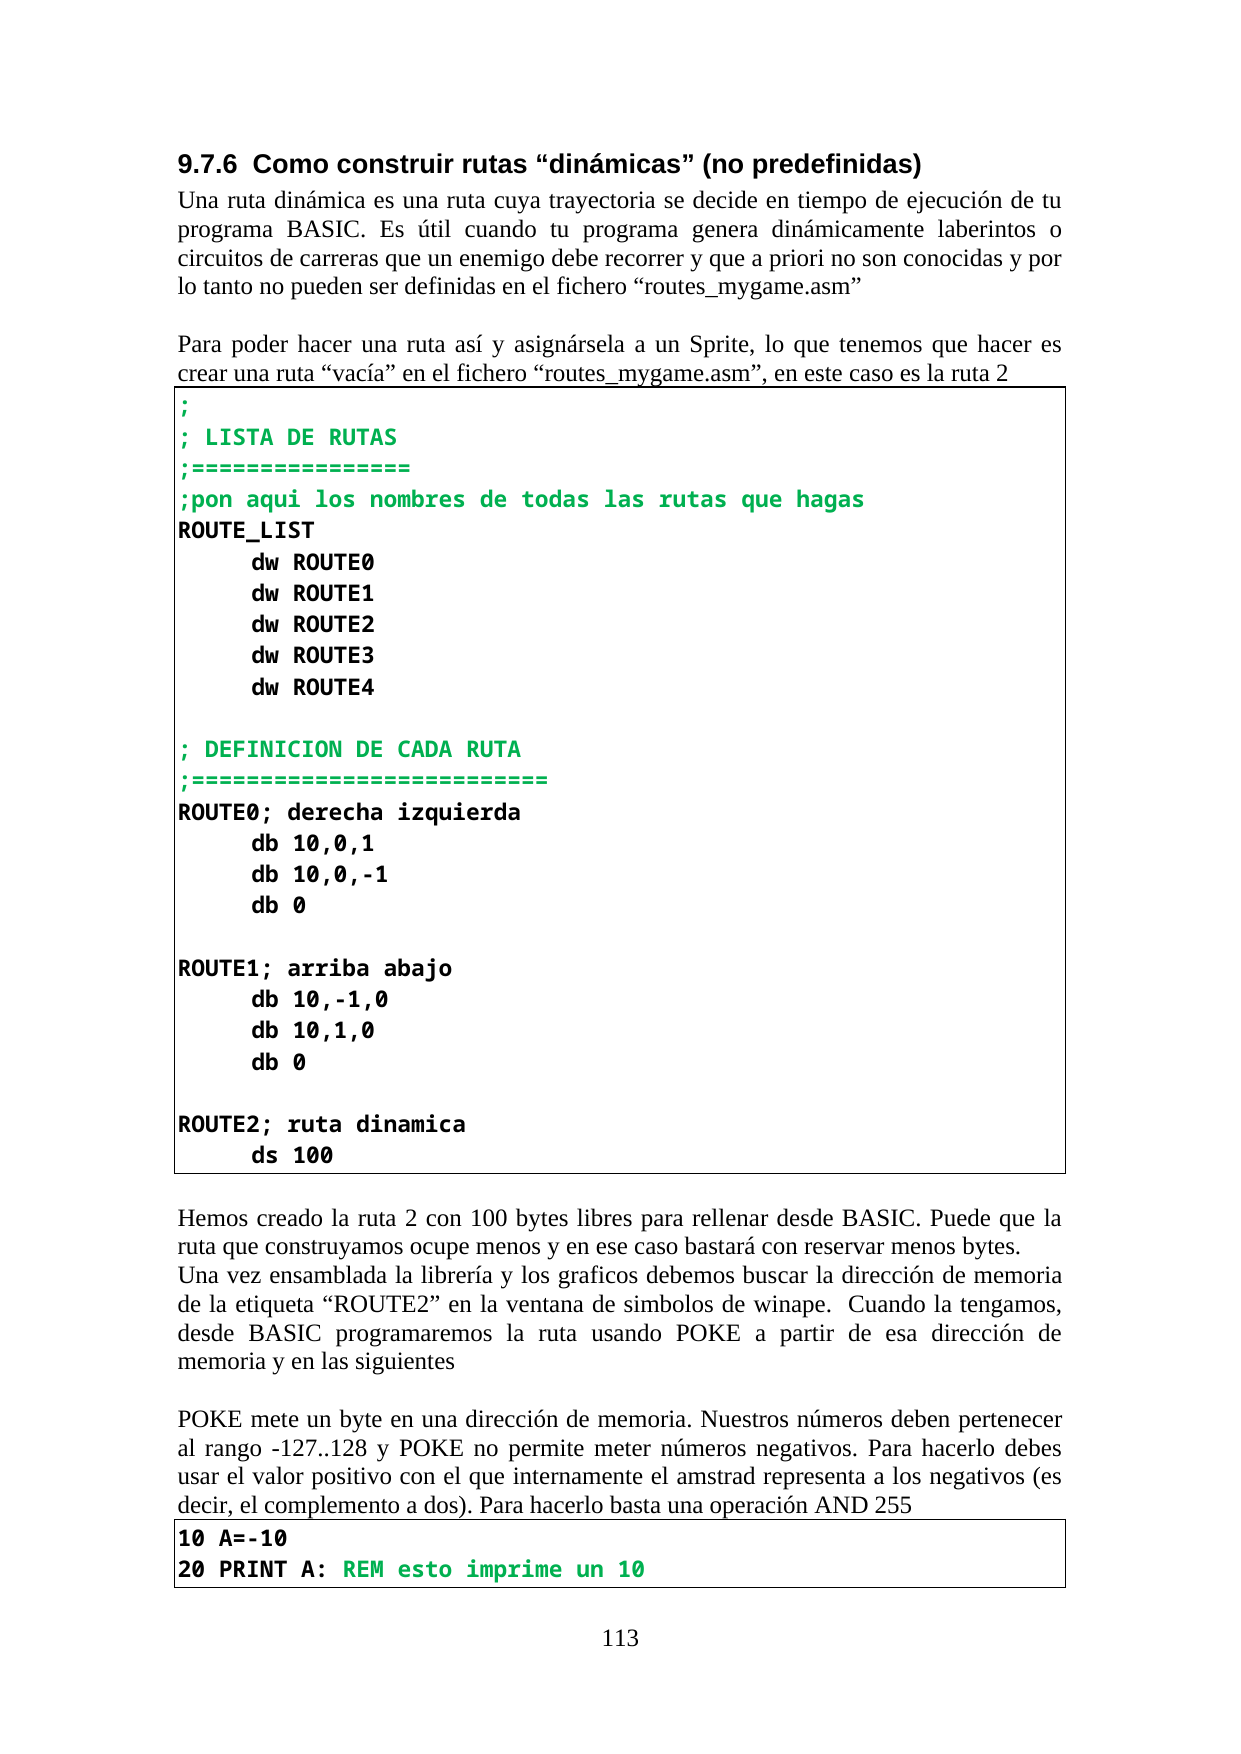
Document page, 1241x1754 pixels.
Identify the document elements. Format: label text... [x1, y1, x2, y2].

text Una ruta dinámica es una ruta cuya trayectoria se decide en tiempo de ejecución de tu programa BASIC. Es útil cuando tu programa genera dinámicamente laberintos o circuitos de carreras que un enemigo debe recorrer y que a priori no son conocidas y por lo tanto no pueden ser definidas en el fichero “routes_mygame.asm” [177, 185, 1063, 300]
text db 10,1,0 [177, 1014, 1063, 1046]
subtitle Como construir rutas “dinámicas” (no predefinidas) [177, 148, 1063, 179]
text ; DEFINICION DE CADA RUTA [177, 733, 1063, 764]
text db 0 [177, 1046, 1063, 1077]
text ds 100 [175, 1136, 1065, 1173]
text dw ROUTE1 [177, 577, 1063, 608]
text dw ROUTE2 [177, 608, 1063, 639]
text ROUTE_LIST [177, 514, 1063, 546]
text ;================ [177, 452, 1063, 483]
text ;pon aqui los nombres de todas las rutas que hagas [177, 483, 1063, 514]
text POKE mete un byte en una dirección de memoria. Nuestros números deben pertenecer al rango -127..128 y POKE no permite meter números negativos. Para hacerlo debes usar el valor positivo con el que internamente el amstrad representa a los negativos (es decir, el complemento a dos). Para hacerlo basta una operación AND 255 [177, 1404, 1063, 1519]
text ; [175, 388, 1065, 421]
text 10 A=-10 [175, 1520, 1065, 1550]
text Para poder hacer una ruta así y asignársela a un Sprite, lo que tenemos que hacer es crear una ruta “vacía” en el fichero “routes_mygame.asm”, en este caso es la ruta 2 [177, 329, 1063, 386]
text db 0 [177, 889, 1063, 921]
text ;========================== [177, 764, 1063, 796]
text 20 PRINT A: REM esto imprime un 10 [175, 1550, 1065, 1587]
text dw ROUTE0 [177, 546, 1063, 577]
text ROUTE2; ruta dinamica [177, 1108, 1063, 1136]
text dw ROUTE4 [177, 671, 1063, 702]
text Una vez ensamblada la librería y los graficos debemos buscar la dirección de memoria de la etiqueta “ROUTE2” en la ventana de simbolos de winape. Cuando la tengamos, desde BASIC programaremos la ruta usando POKE a partir de esa dirección de memoria y en las siguientes [177, 1260, 1063, 1375]
text Hemos creado la ruta 2 con 100 bytes libres para rellenar desde BASIC. Puede que la ruta que construyamos ocupe menos y en ese caso bastará con reservar menos bytes. [177, 1203, 1063, 1260]
text ROUTE1; arriba abajo [177, 952, 1063, 983]
text db 10,0,1 [177, 827, 1063, 858]
text ROUTE0; derecha izquierda [177, 796, 1063, 827]
text dw ROUTE3 [177, 639, 1063, 671]
text db 10,-1,0 [177, 983, 1063, 1014]
text ; LISTA DE RUTAS [177, 421, 1063, 452]
text db 10,0,-1 [177, 858, 1063, 889]
